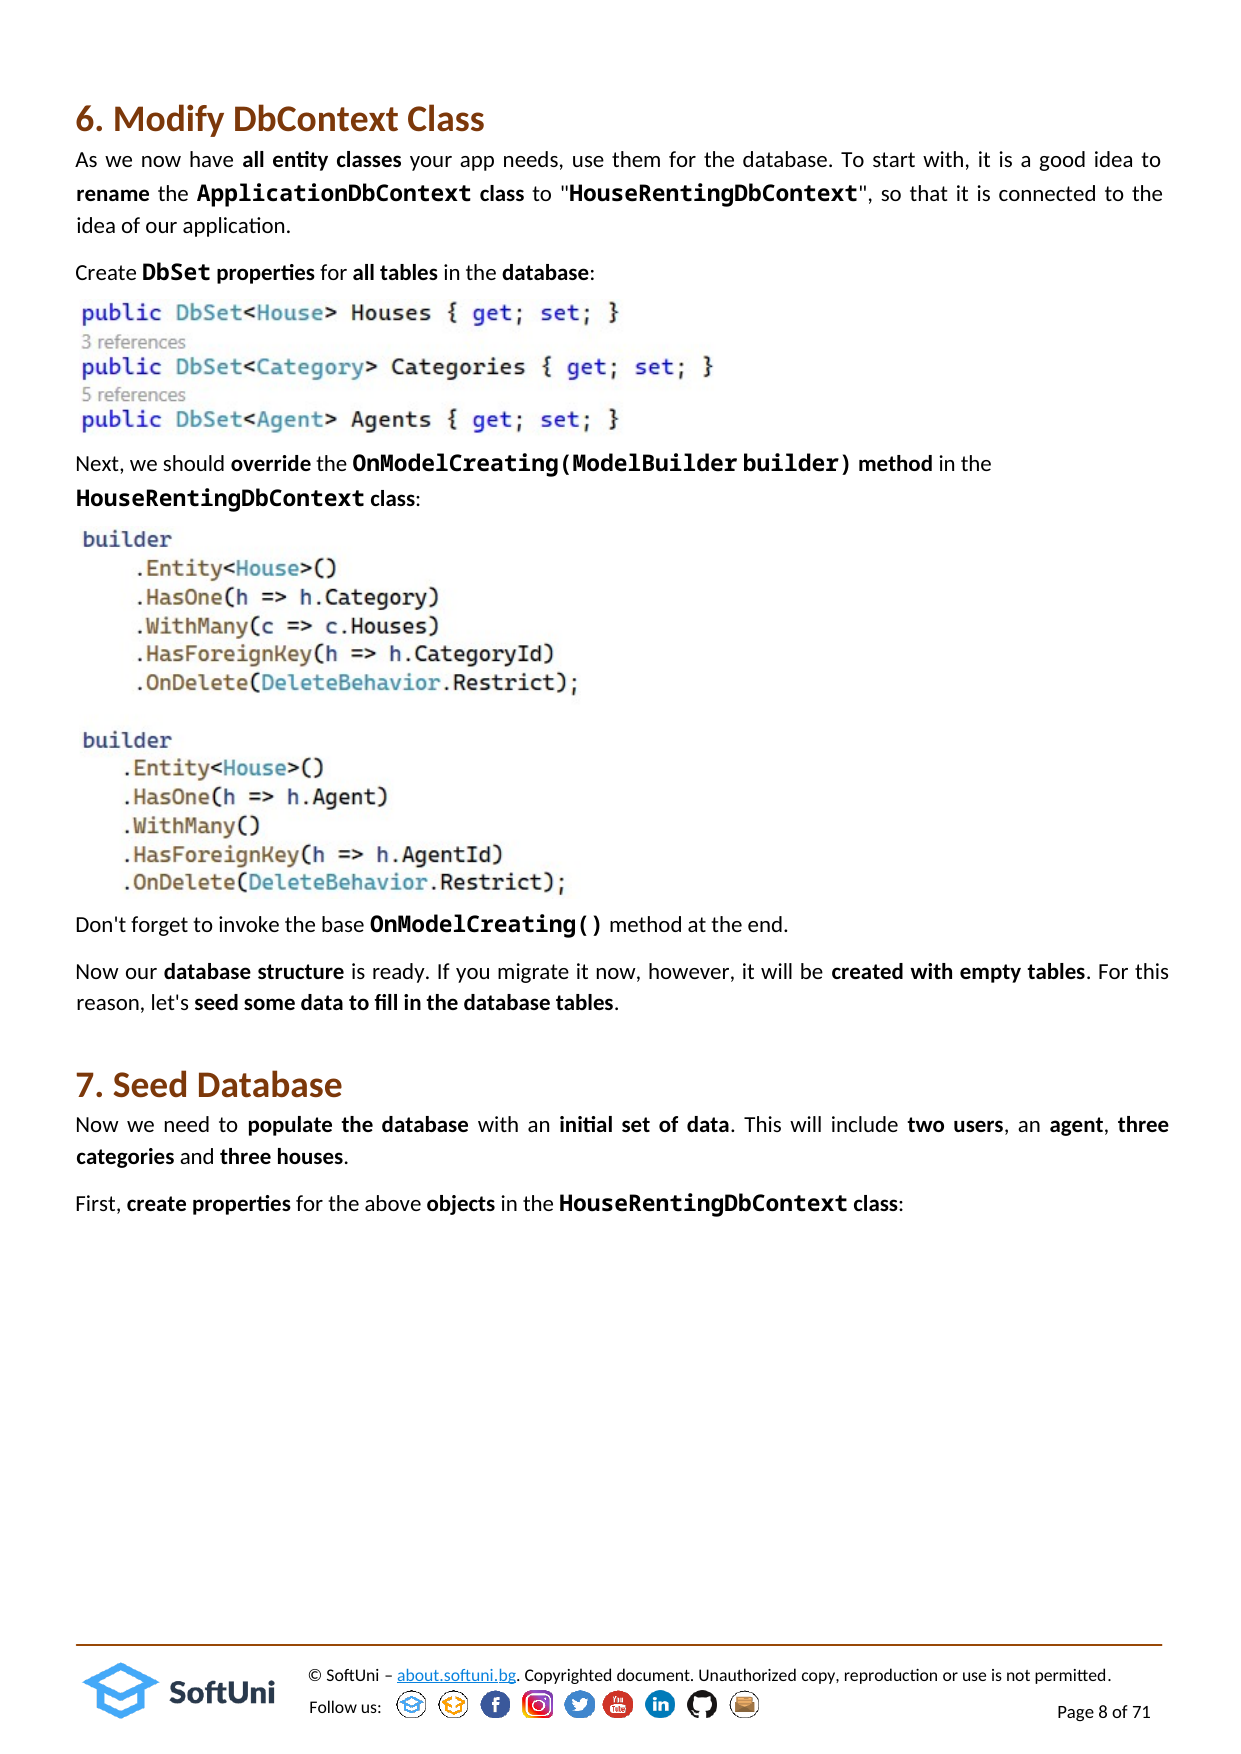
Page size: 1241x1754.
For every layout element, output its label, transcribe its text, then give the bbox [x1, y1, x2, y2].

picture [687, 1690, 717, 1718]
picture [79, 526, 581, 899]
picture [480, 1690, 510, 1718]
text Now our database structure is ready. If you migrate it now, however, it will be created with empty tables. For this reason, let's seed some data to fill in the database tables. [75, 957, 1169, 1016]
picture [666, 1690, 675, 1697]
text As we now have all entity classes your app needs, use them for the database. To start with, it is a good idea to rename the ApplicationDbContext class to "HouseRentingDbContext", so that it is connected to the idea of our application. [75, 145, 1164, 239]
picture [522, 1690, 553, 1718]
picture [75, 1656, 281, 1724]
subtitle Modify DbContext Class [75, 95, 1169, 141]
picture [645, 1710, 653, 1718]
picture [659, 1702, 668, 1710]
picture [602, 1690, 633, 1718]
text First, create properties for the above objects in the HouseRentingDbContext class: [75, 1187, 1145, 1218]
picture [645, 1690, 654, 1699]
picture [79, 299, 718, 437]
text Now we need to populate the database with an initial set of data. This will include two users, an agent, three categories and three houses. [75, 1111, 1169, 1170]
picture [564, 1690, 595, 1718]
text Next, we should override the OnModelCreating(ModelBuilder builder) method in the HouseRentingDbContext class: [75, 447, 1169, 514]
text Create DbSet properties for all tables in the database: [75, 256, 1145, 287]
picture [668, 1711, 675, 1718]
text Don't forget to invoke the base OnModelCreating() method at the end. [75, 908, 1145, 940]
subtitle Seed Database [75, 1061, 1169, 1107]
picture [396, 1690, 426, 1718]
picture [438, 1690, 468, 1718]
picture [729, 1690, 759, 1718]
